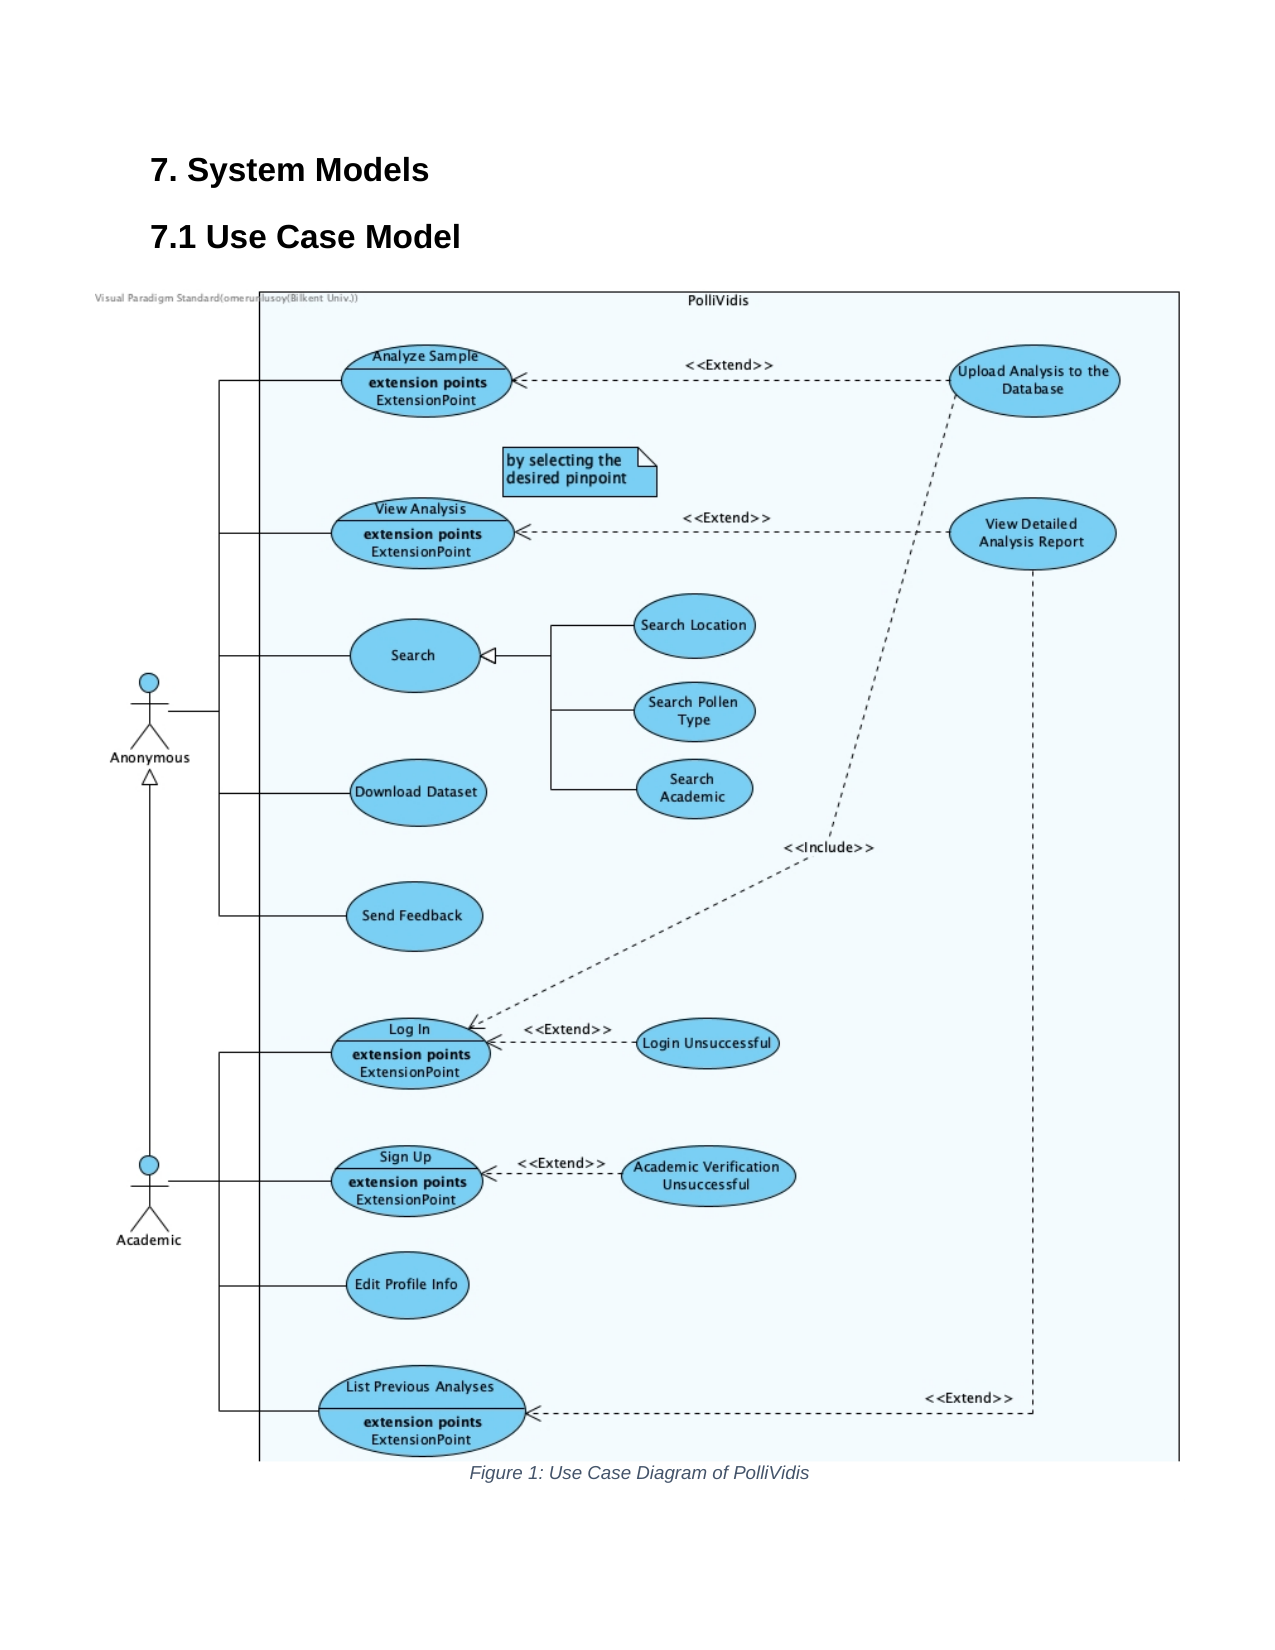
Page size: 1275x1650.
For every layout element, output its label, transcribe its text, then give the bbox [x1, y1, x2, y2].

picture [95, 289, 1185, 1461]
subtitle 7.1 Use Case Model [150, 217, 1125, 256]
subtitle 7. System Models [150, 150, 1125, 188]
